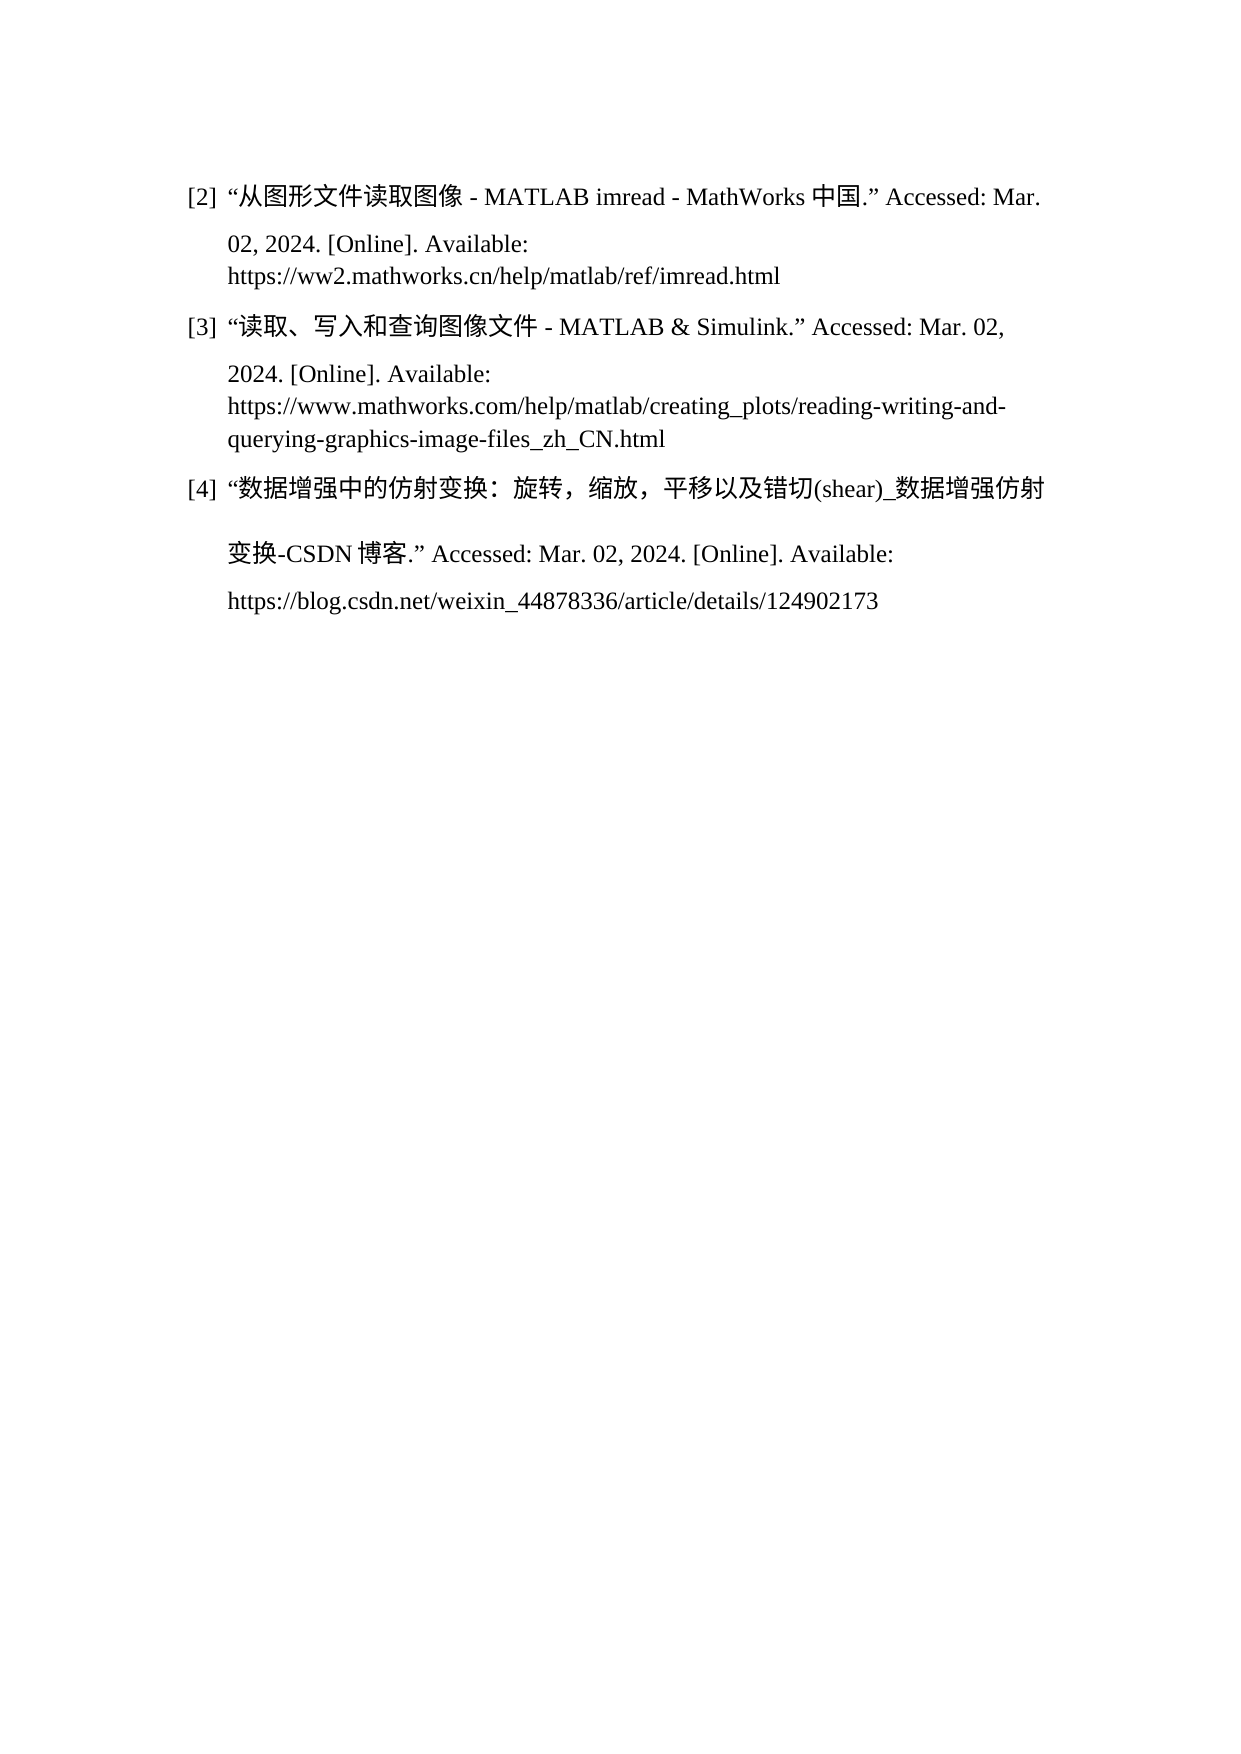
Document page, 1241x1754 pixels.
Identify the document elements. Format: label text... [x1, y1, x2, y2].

text [4] “数据增强中的仿射变换：旋转，缩放，平移以及错切(shear)_数据增强仿射变换-CSDN博客.” Accessed: Mar. 02, 2024. [Online]. Available: https://blog.csdn.net/weixin_44878336/article/details/124902173 [187, 454, 1053, 617]
text [2] “从图形文件读取图像 - MATLAB imread - MathWorks 中国.” Accessed: Mar. 02, 2024. [Online]. Available: https://ww2.mathworks.cn/help/matlab/ref/imread.html [187, 162, 1053, 292]
text [3] “读取、写入和查询图像文件 - MATLAB & Simulink.” Accessed: Mar. 02, 2024. [Online]. Available: https://www.mathworks.com/help/matlab/creating_plots/reading-writing-and-querying-graphics-image-files_zh_CN.html [187, 292, 1053, 454]
